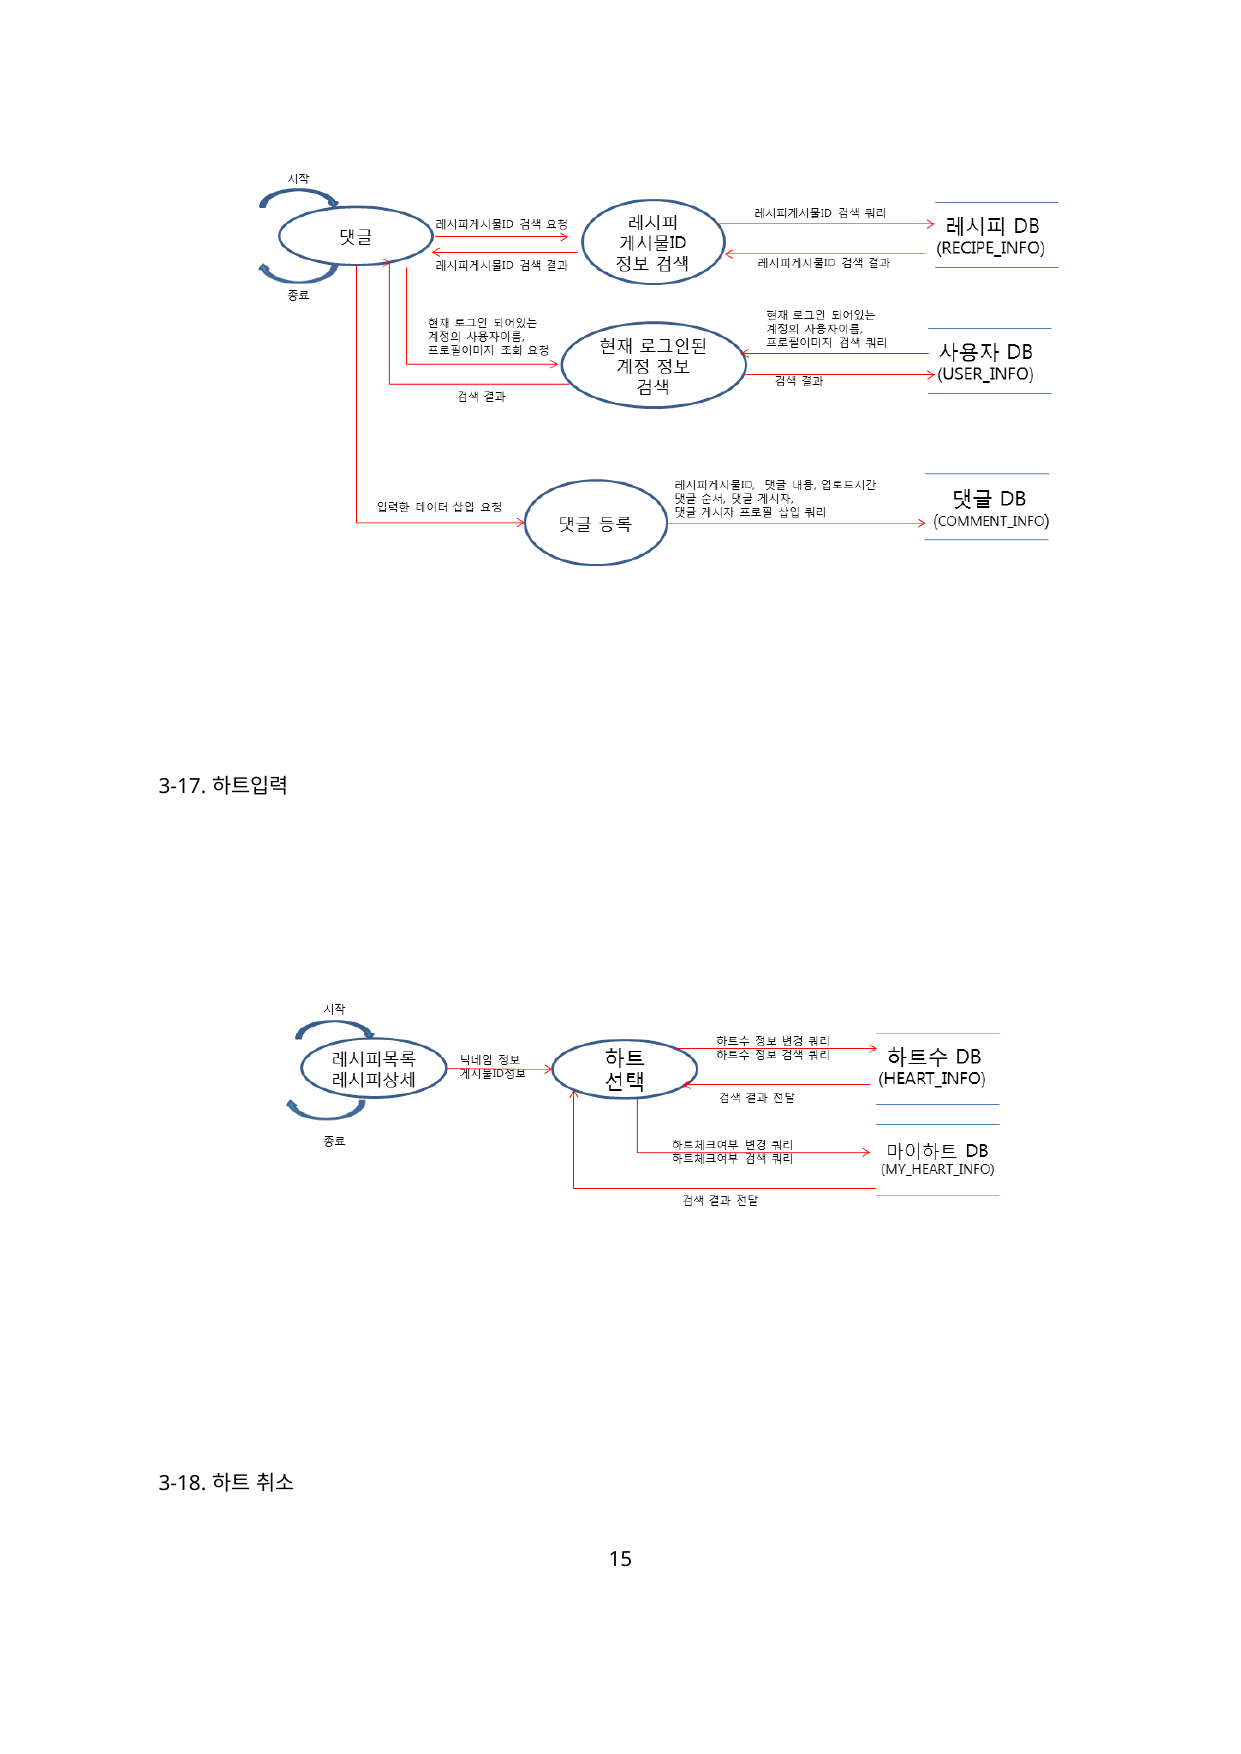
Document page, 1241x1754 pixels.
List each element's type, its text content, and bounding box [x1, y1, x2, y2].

picture [251, 825, 1073, 1441]
picture [251, 75, 1073, 691]
text 3-17. 하트입력 [75, 769, 1165, 800]
text 3-18. 하트 취소 [75, 1466, 1165, 1496]
